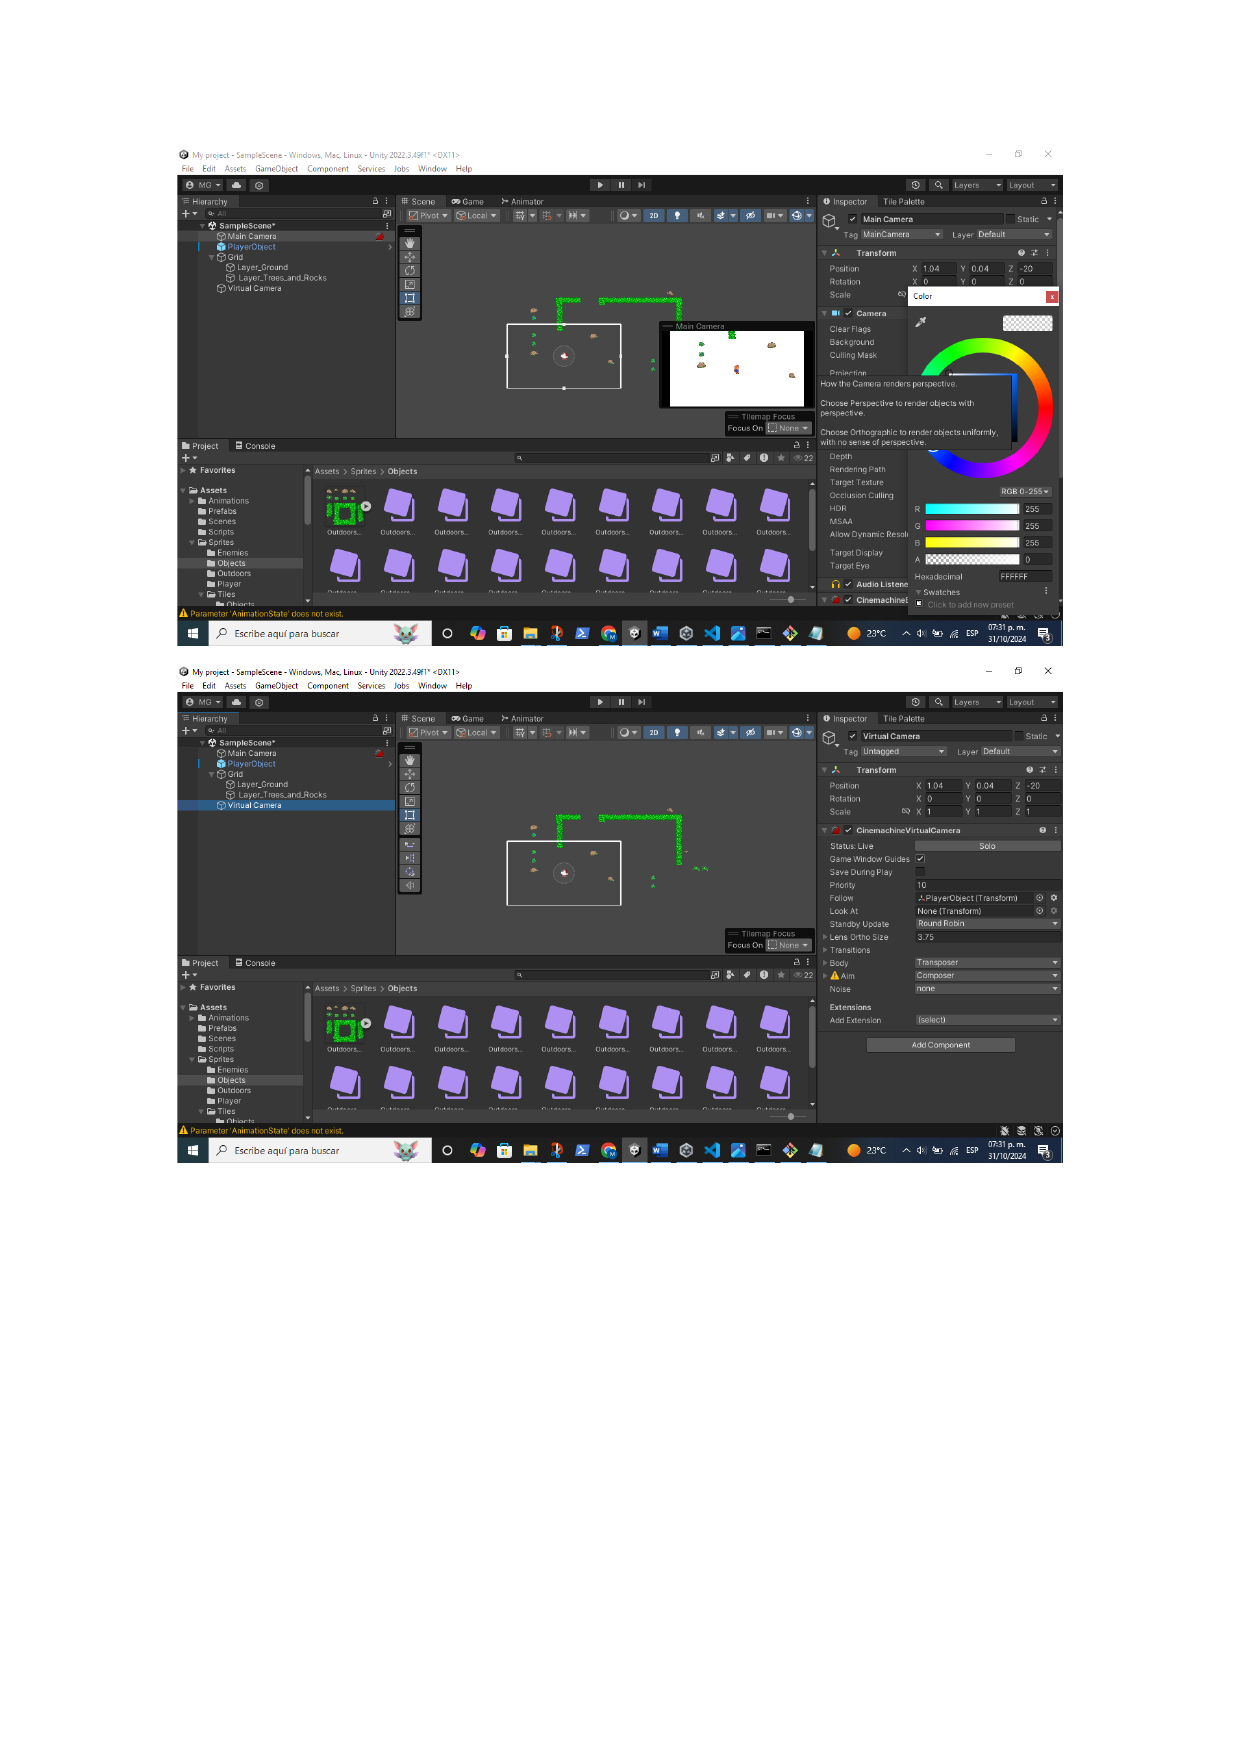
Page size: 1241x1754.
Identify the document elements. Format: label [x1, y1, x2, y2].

picture [177, 664, 1063, 1163]
picture [177, 147, 1063, 646]
